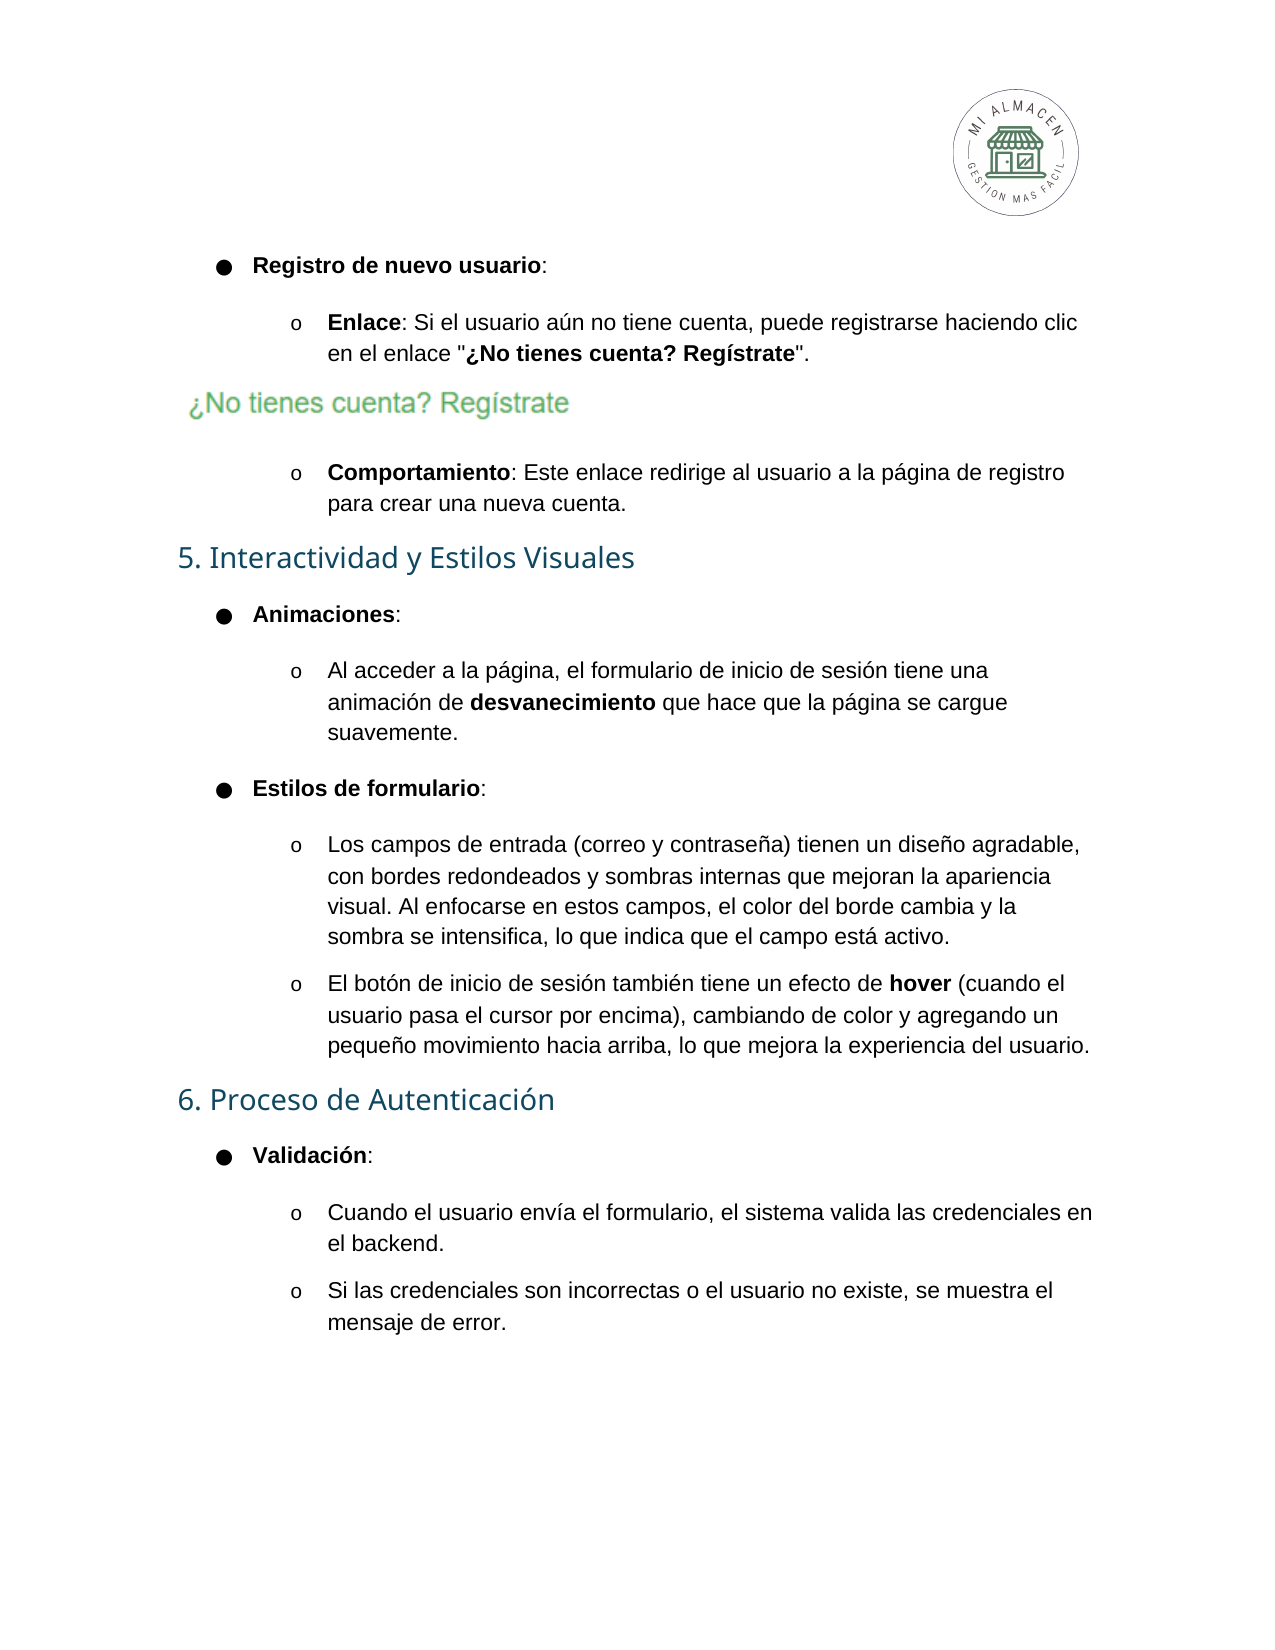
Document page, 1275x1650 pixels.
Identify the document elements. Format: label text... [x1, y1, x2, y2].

list Animaciones: [215, 591, 1098, 634]
list Validación: [215, 1133, 1098, 1176]
list Enlace: Si el usuario aún no tiene cuenta, puede registrarse haciendo clic en el enlace "¿No tienes cuenta? Regístrate". [290, 309, 1098, 367]
picture [177, 387, 601, 437]
picture [937, 73, 1098, 235]
list Los campos de entrada (correo y contraseña) tienen un diseño agradable, con bordes redondeados y sombras internas que mejoran la apariencia visual. Al enfocarse en estos campos, el color del borde cambia y la sombra se intensifica, lo que indica que el campo está activo. [290, 831, 1098, 950]
list Si las credenciales son incorrectas o el usuario no existe, se muestra el mensaje de error. [290, 1277, 1098, 1335]
list Estilos de formulario: [215, 766, 1098, 808]
list El botón de inicio de sesión también tiene un efecto de hover (cuando el usuario pasa el cursor por encima), cambiando de color y agregando un pequeño movimiento hacia arriba, lo que mejora la experiencia del usuario. [290, 970, 1098, 1058]
subtitle 5. Interactividad y Estilos Visuales [177, 537, 1098, 577]
list Al acceder a la página, el formulario de inicio de sesión tiene una animación de desvanecimiento que hace que la página se cargue suavemente. [290, 657, 1098, 745]
subtitle 6. Proceso de Autenticación [177, 1079, 1098, 1118]
list Comportamiento: Este enlace redirige al usuario a la página de registro para crear una nueva cuenta. [290, 459, 1098, 517]
list Cuando el usuario envía el formulario, el sistema valida las credenciales en el backend. [290, 1198, 1098, 1256]
list Registro de nuevo usuario: [215, 243, 1098, 286]
